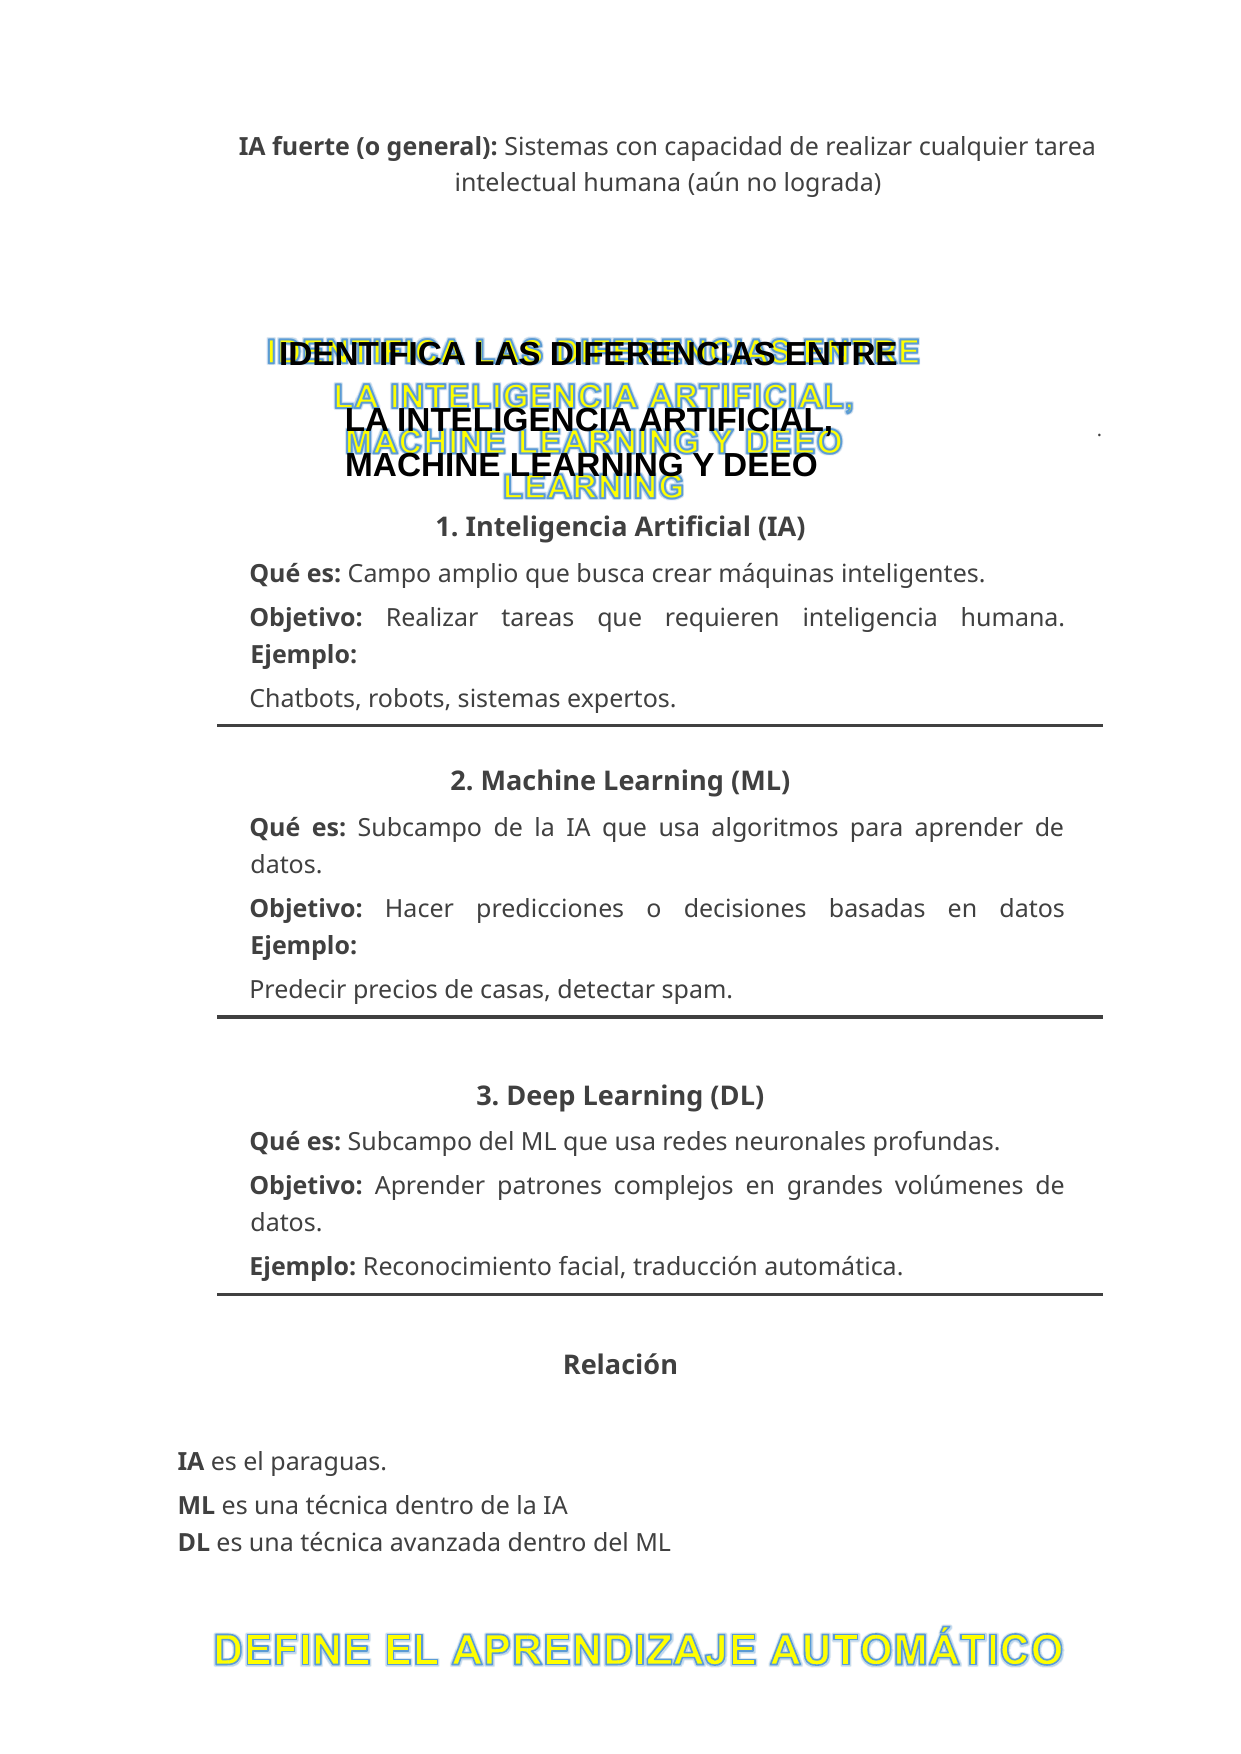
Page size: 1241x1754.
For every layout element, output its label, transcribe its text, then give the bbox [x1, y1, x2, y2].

text Predecir precios de casas, detectar spam. [249, 971, 1066, 1006]
text Ejemplo: Reconocimiento facial, traducción automática. [249, 1249, 1066, 1283]
text Qué es: Campo amplio que busca crear máquinas inteligentes. [249, 555, 1066, 589]
picture [212, 1623, 1089, 1672]
text IA fuerte (o general): Sistemas con capacidad de realizar cualquier tarea intelectual humana (aún no lograda) [204, 129, 1130, 199]
subtitle Relación [136, 1345, 1104, 1382]
text IDENTIFICA LAS DIFERENCIAS ENTRE [136, 334, 1229, 373]
text Qué es: Subcampo del ML que usa redes neuronales profundas. [249, 1124, 1066, 1158]
subtitle 2. Machine Learning (ML) [136, 761, 1104, 798]
text ML es una técnica dentro de la IA [177, 1488, 1066, 1522]
text Chatbots, robots, sistemas expertos. [249, 680, 1066, 714]
text MACHINE LEARNING Y DEEO [345, 445, 1229, 484]
text Objetivo: Realizar tareas que requieren inteligencia humana. Ejemplo: [249, 599, 1066, 670]
text DL es una técnica avanzada dentro del ML [177, 1525, 1066, 1559]
picture [265, 373, 921, 396]
subtitle 3. Deep Learning (DL) [136, 1076, 1104, 1113]
picture [265, 442, 921, 501]
text IA es el paraguas. [177, 1444, 1066, 1478]
text LA INTELIGENCIA ARTIFICIAL, . [136, 396, 1229, 442]
text Objetivo: Aprender patrones complejos en grandes volúmenes de datos. [249, 1168, 1066, 1239]
text Objetivo: Hacer predicciones o decisiones basadas en datos Ejemplo: [249, 890, 1066, 962]
subtitle 1. Inteligencia Artificial (IA) [136, 507, 1105, 544]
text Qué es: Subcampo de la IA que usa algoritmos para aprender de datos. [249, 809, 1066, 881]
